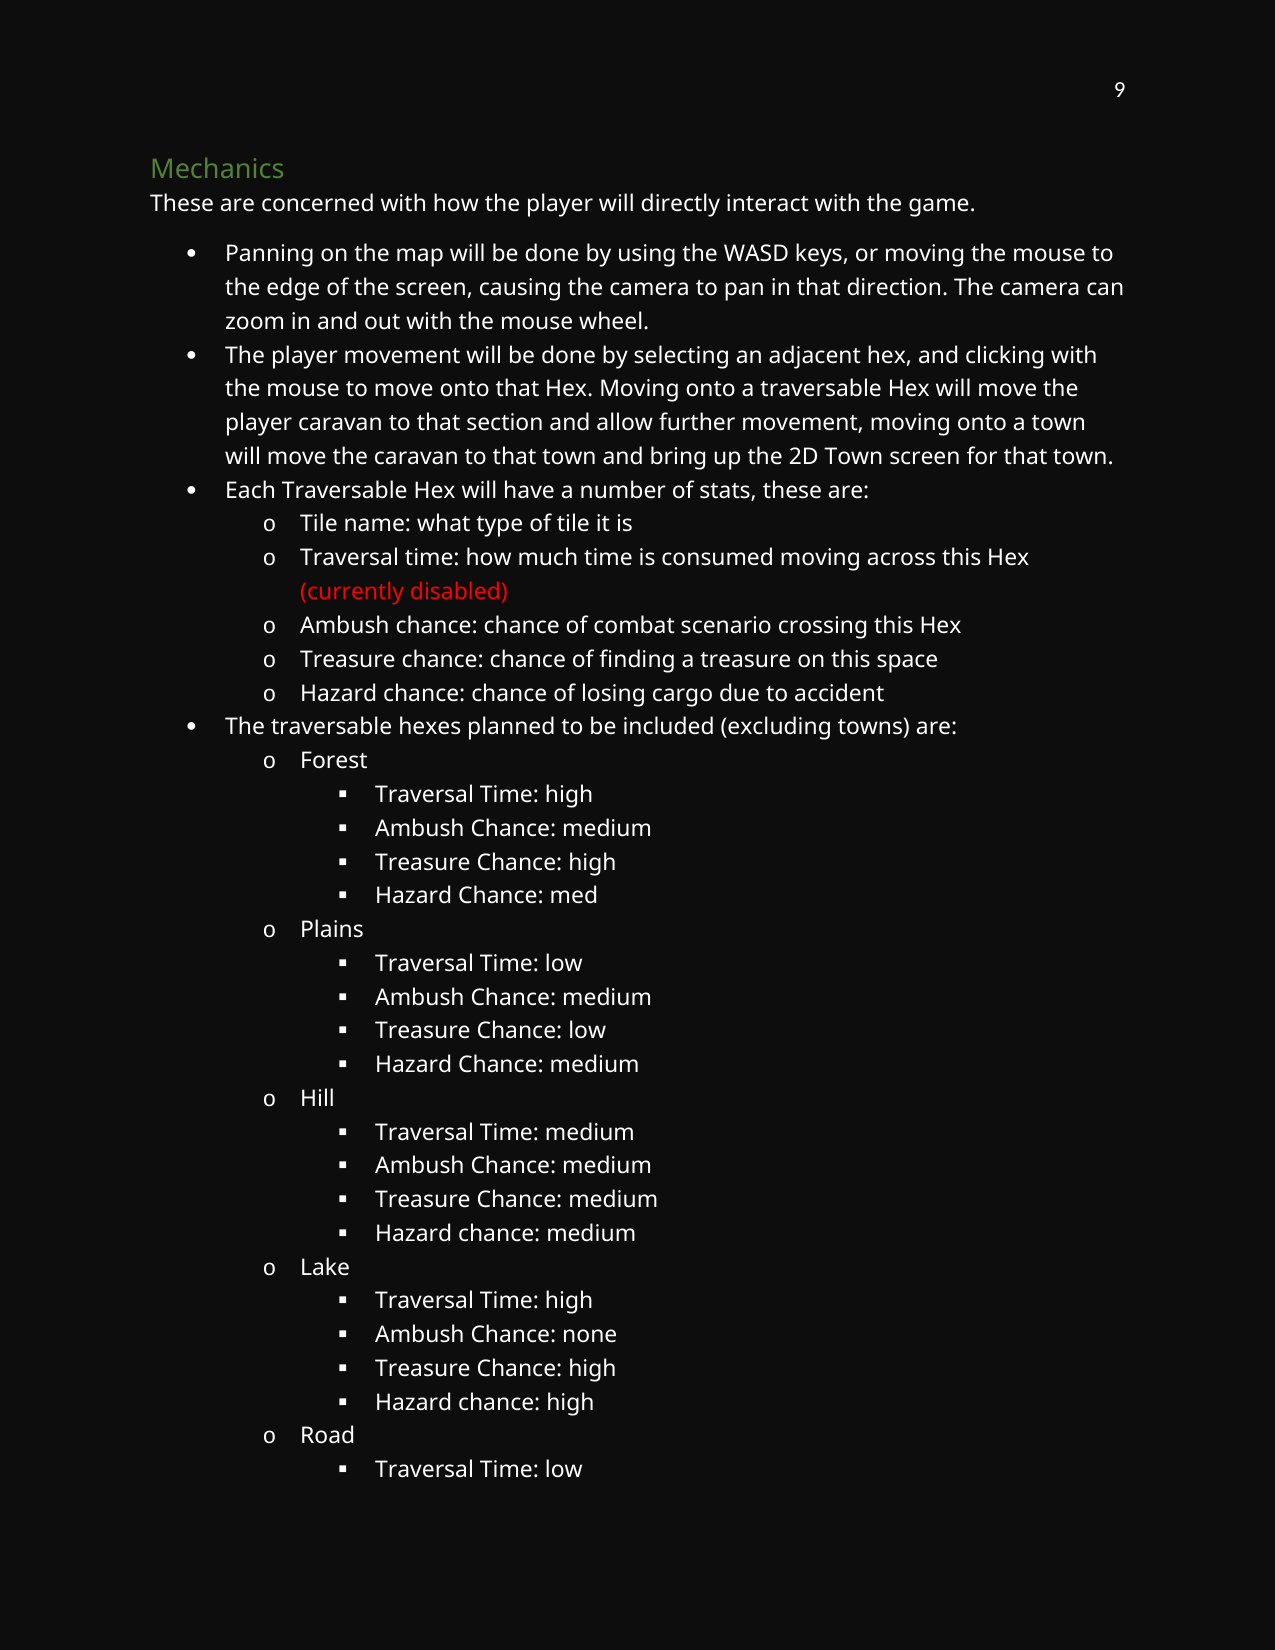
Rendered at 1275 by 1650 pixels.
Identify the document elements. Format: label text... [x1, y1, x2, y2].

list Traversal Time: high [337, 778, 1125, 809]
subtitle Mechanics [150, 150, 1125, 187]
list Road [262, 1419, 1125, 1451]
list Ambush Chance: medium [337, 812, 1125, 843]
list Treasure chance: chance of finding a treasure on this space [262, 643, 1125, 674]
list Traversal time: how much time is consumed moving across this Hex (currently disabled) [262, 541, 1125, 606]
list Hazard chance: high [337, 1386, 1125, 1417]
list Treasure Chance: high [337, 845, 1125, 877]
list Traversal Time: medium [337, 1116, 1125, 1147]
list Treasure Chance: medium [337, 1183, 1125, 1214]
list Ambush Chance: medium [337, 1149, 1125, 1181]
list Ambush chance: chance of combat scenario crossing this Hex [262, 609, 1125, 640]
list Ambush Chance: none [337, 1318, 1125, 1349]
list Hazard Chance: medium [337, 1048, 1125, 1079]
list Treasure Chance: high [337, 1352, 1125, 1383]
list Ambush Chance: medium [337, 981, 1125, 1012]
list Treasure Chance: low [337, 1014, 1125, 1046]
list Plains [262, 913, 1125, 944]
list The player movement will be done by selecting an adjacent hex, and clicking with the mouse to move onto that Hex. Moving onto a traversable Hex will move the player caravan to that section and allow further movement, moving onto a town will move the caravan to that town and bring up the 2D Town screen for that town. [187, 338, 1125, 471]
list Hazard chance: medium [337, 1217, 1125, 1248]
list Traversal Time: high [337, 1284, 1125, 1316]
list Forest [262, 744, 1125, 775]
text These are concerned with how the player will directly interact with the game. [150, 187, 1125, 218]
list Tile name: what type of tile it is [262, 507, 1125, 539]
list Lake [262, 1251, 1125, 1282]
list The traversable hexes planned to be included (excluding towns) are: [187, 710, 1125, 742]
list Hill [262, 1082, 1125, 1113]
list Hazard chance: chance of losing cargo due to accident [262, 676, 1125, 708]
list Traversal Time: low [337, 947, 1125, 978]
list Hazard Chance: med [337, 879, 1125, 910]
list Panning on the map will be done by using the WASD keys, or moving the mouse to the edge of the screen, causing the camera to pan in that direction. The camera can zoom in and out with the mouse wheel. [187, 237, 1125, 336]
list Each Traversable Hex will have a number of stats, these are: [187, 473, 1125, 505]
list Traversal Time: low [337, 1453, 1125, 1484]
